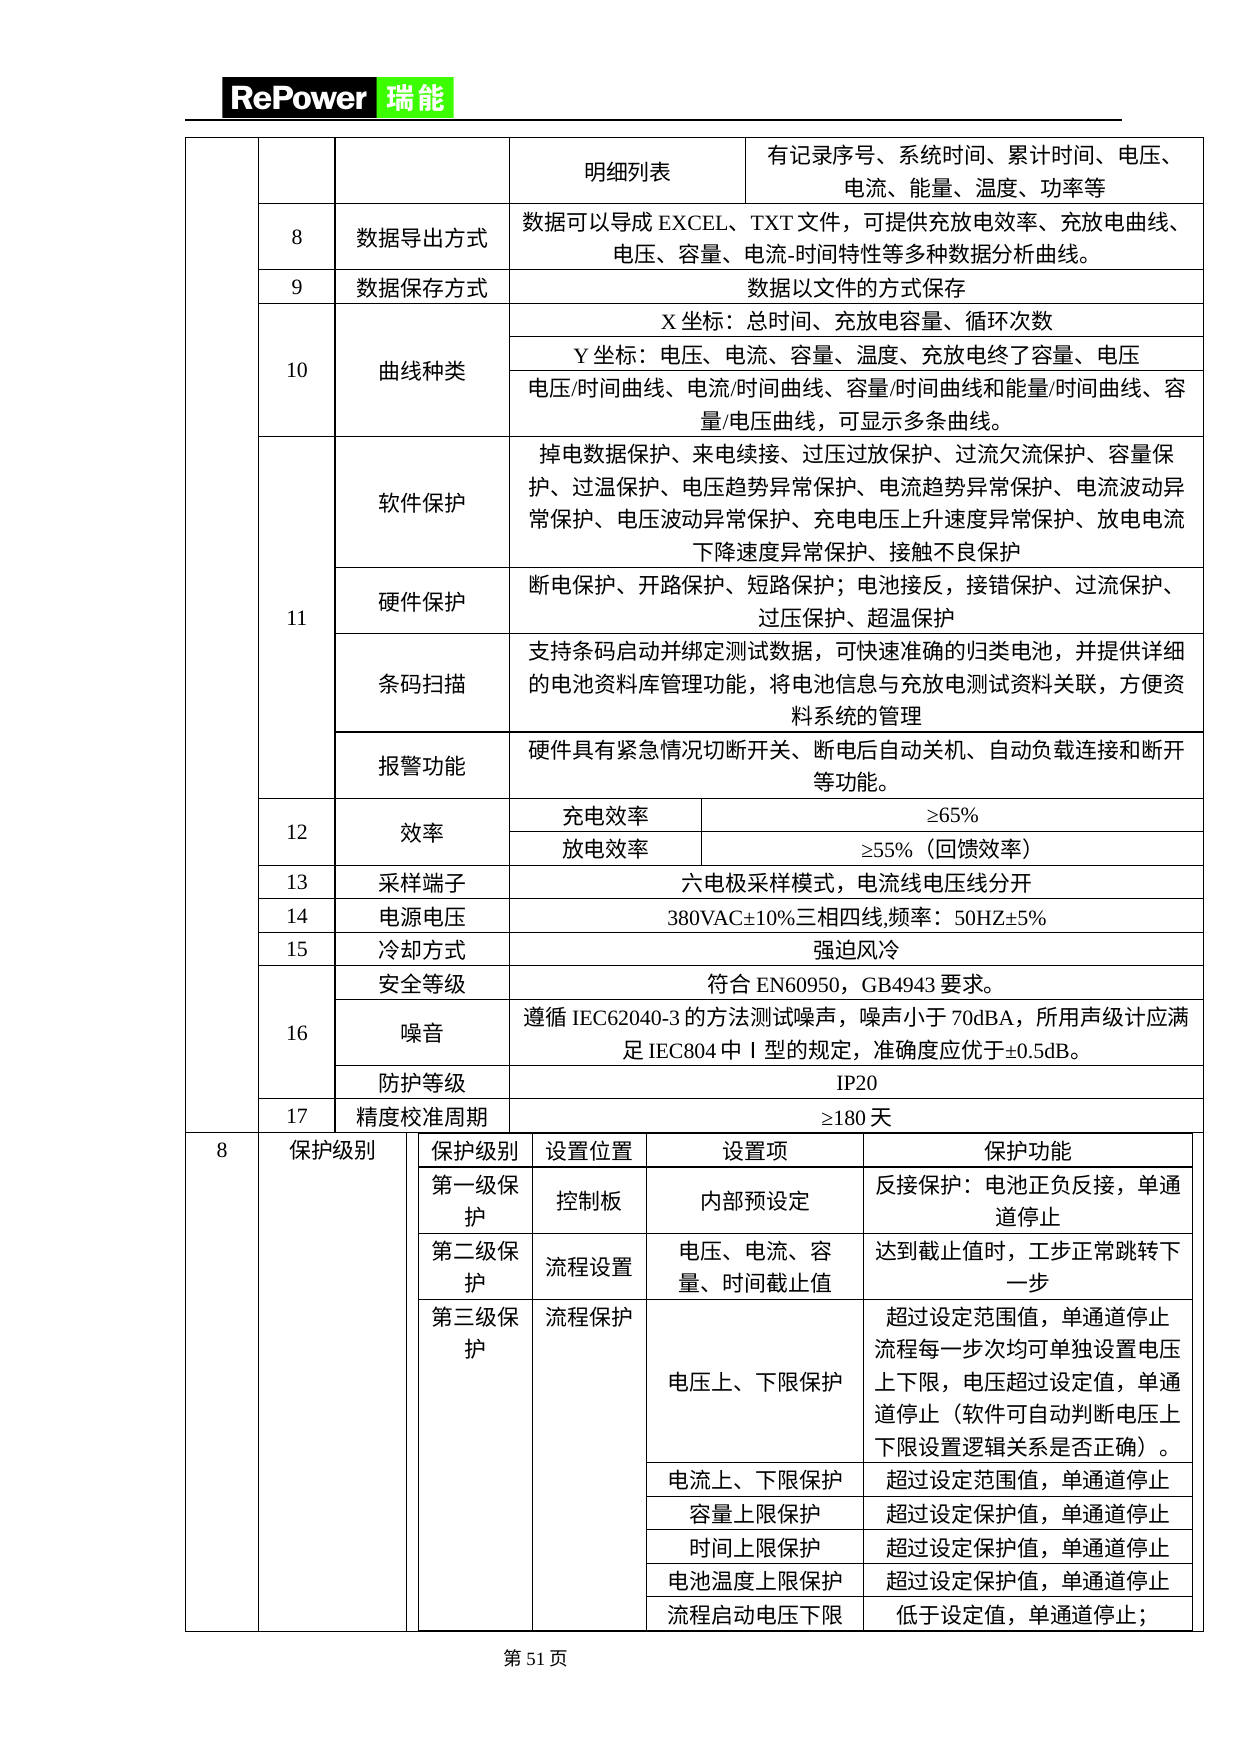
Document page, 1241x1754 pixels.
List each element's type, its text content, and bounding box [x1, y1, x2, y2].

table_cell [1193, 1133, 1203, 1631]
table_cell [419, 1168, 532, 1233]
table_cell 数据保存方式 [336, 270, 509, 303]
table_cell [419, 1134, 532, 1166]
table_cell 冷却方式 [336, 933, 509, 965]
table_cell Y坐标：电压、电流、容量、温度、充放电终了容量、电压 [510, 337, 1203, 370]
table_cell IP20 [510, 1066, 1203, 1098]
table_cell [419, 1234, 532, 1299]
table_cell 17 [259, 1099, 334, 1132]
table_cell 保护级别 [259, 1133, 406, 1631]
table_cell X坐标：总时间、充放电容量、循环次数 [510, 304, 1203, 336]
table_cell 电压/时间曲线、电流/时间曲线、容量/时间曲线和能量/时间曲线、容量/电压曲线，可显示多条曲线。 [510, 371, 1203, 436]
table_cell 数据以文件的方式保存 [510, 270, 1203, 303]
table_cell 断电保护、开路保护、短路保护；电池接反，接错保护、过流保护、过压保护、超温保护 [510, 568, 1203, 633]
table_cell [407, 1133, 418, 1631]
table_cell [864, 1168, 1192, 1233]
table_cell [647, 1300, 863, 1462]
table_cell 遵循IEC62040-3的方法测试噪声，噪声小于70dBA，所用声级计应满足IEC804中Ⅰ型的规定，准确度应优于±0.5dB。 [510, 1000, 1203, 1065]
table_cell [864, 1134, 1192, 1166]
table_cell 安全等级 [336, 966, 509, 999]
table_cell 硬件具有紧急情况切断开关、断电后自动关机、自动负载连接和断开等功能。 [510, 733, 1203, 797]
table_cell 支持条码启动并绑定测试数据，可快速准确的归类电池，并提供详细的电池资料库管理功能，将电池信息与充放电测试资料关联，方便资料系统的管理 [510, 634, 1203, 731]
table_cell [533, 1134, 646, 1166]
table_cell [647, 1463, 863, 1496]
table_cell 数据可以导成EXCEL、TXT文件，可提供充放电效率、充放电曲线、电压、容量、电流-时间特性等多种数据分析曲线。 [510, 204, 1203, 269]
table_cell 有记录序号、系统时间、累计时间、电压、电流、能量、温度、功率等 [746, 138, 1203, 203]
table_cell 380VAC±10%三相四线,频率：50HZ±5% [510, 899, 1203, 932]
table_cell [647, 1168, 863, 1233]
table_cell 软件保护 [336, 437, 509, 567]
table_cell [533, 1234, 646, 1299]
table_cell ≥180天 [510, 1099, 1203, 1132]
table_cell ≥65% [702, 799, 1203, 831]
table_cell 13 [259, 866, 334, 898]
table_cell 硬件保护 [336, 568, 509, 633]
table_cell 精度校准周期 [336, 1099, 509, 1132]
table_cell 10 [259, 304, 334, 436]
table_cell 8 [259, 204, 334, 269]
table_cell 12 [259, 799, 334, 864]
table_cell 充电效率 [510, 799, 701, 831]
table_cell 效率 [336, 799, 509, 864]
table_cell 16 [259, 966, 334, 1098]
table_cell 9 [259, 270, 334, 303]
table_cell ≥55%（回馈效率） [702, 832, 1203, 864]
table_cell [533, 1300, 646, 1630]
table_cell [864, 1300, 1192, 1462]
table_cell 8 [186, 1133, 258, 1631]
table_cell 条码扫描 [336, 634, 509, 731]
table_cell 数据导出方式 [336, 204, 509, 269]
table_cell 强迫风冷 [510, 933, 1203, 965]
table_cell 噪音 [336, 1000, 509, 1065]
table_cell [647, 1530, 863, 1563]
picture [222, 77, 454, 118]
table_cell [647, 1597, 863, 1630]
table_cell 六电极采样模式，电流线电压线分开 [510, 866, 1203, 898]
table_cell [864, 1463, 1192, 1496]
table_cell 防护等级 [336, 1066, 509, 1098]
table_cell 明细列表 [510, 138, 745, 203]
table_cell [419, 1300, 532, 1630]
table_cell 曲线种类 [336, 304, 509, 436]
table_cell [864, 1497, 1192, 1529]
table_cell 符合EN60950，GB4943要求。 [510, 966, 1203, 999]
table_cell [647, 1497, 863, 1529]
table_cell 14 [259, 899, 334, 932]
table_cell 采样端子 [336, 866, 509, 898]
table_cell [864, 1530, 1192, 1563]
table_cell [647, 1234, 863, 1299]
table_cell [864, 1234, 1192, 1299]
table_cell 11 [259, 437, 334, 797]
table_cell 报警功能 [336, 733, 509, 797]
table_cell [864, 1597, 1192, 1630]
table_cell 掉电数据保护、来电续接、过压过放保护、过流欠流保护、容量保护、过温保护、电压趋势异常保护、电流趋势异常保护、电流波动异常保护、电压波动异常保护、充电电压上升速度异常保护、放电电流下降速度异常保护、接触不良保护 [510, 437, 1203, 567]
table_cell [864, 1564, 1192, 1596]
table_cell [647, 1564, 863, 1596]
table_cell 放电效率 [510, 832, 701, 864]
table_cell [533, 1168, 646, 1233]
table_cell [647, 1134, 863, 1166]
table_cell 15 [259, 933, 334, 965]
table_cell 电源电压 [336, 899, 509, 932]
